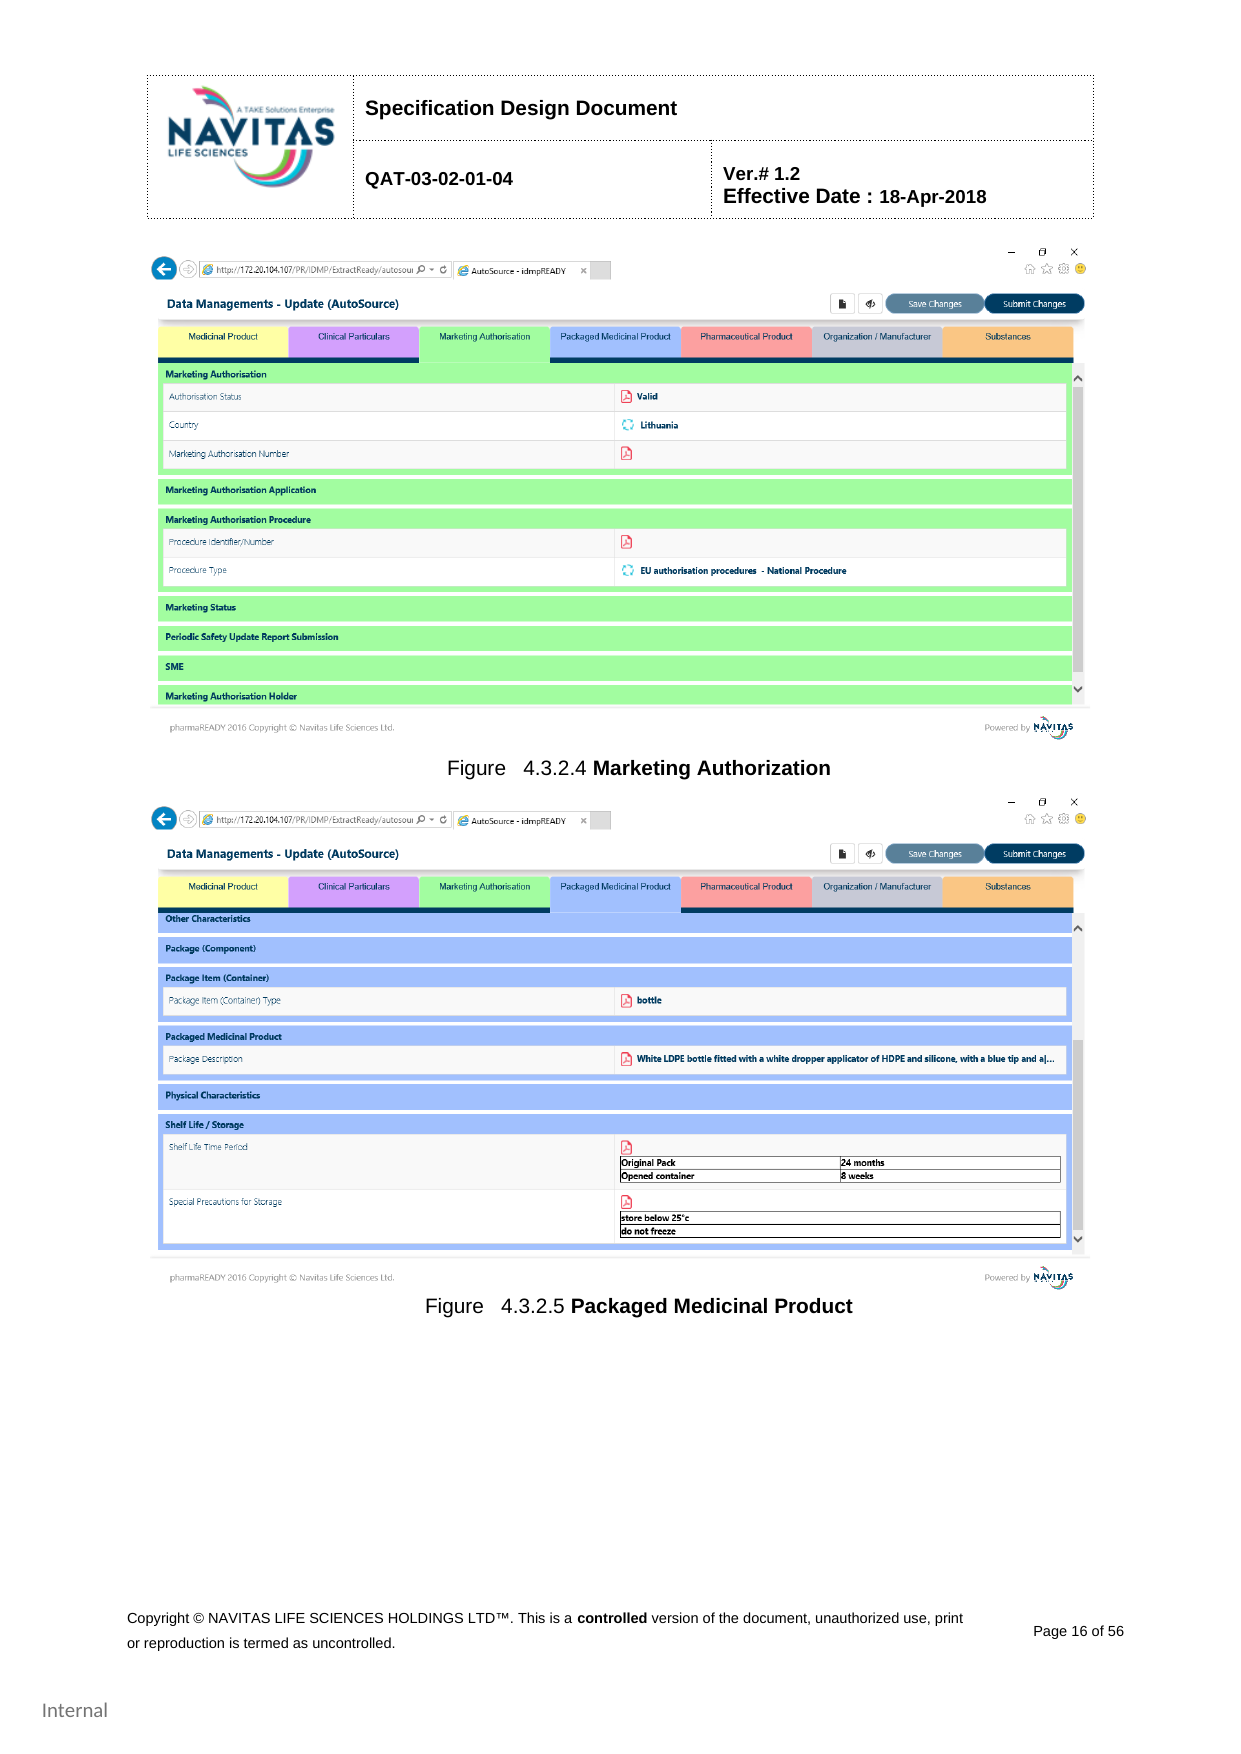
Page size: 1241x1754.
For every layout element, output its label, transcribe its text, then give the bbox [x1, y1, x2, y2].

picture [150, 792, 1091, 1294]
picture [150, 242, 1091, 744]
text Figure 4.3.2.4 Marketing Authorization [187, 756, 1090, 780]
text Figure 4.3.2.5 Packaged Medicinal Product [187, 1294, 1090, 1318]
picture [157, 82, 342, 194]
